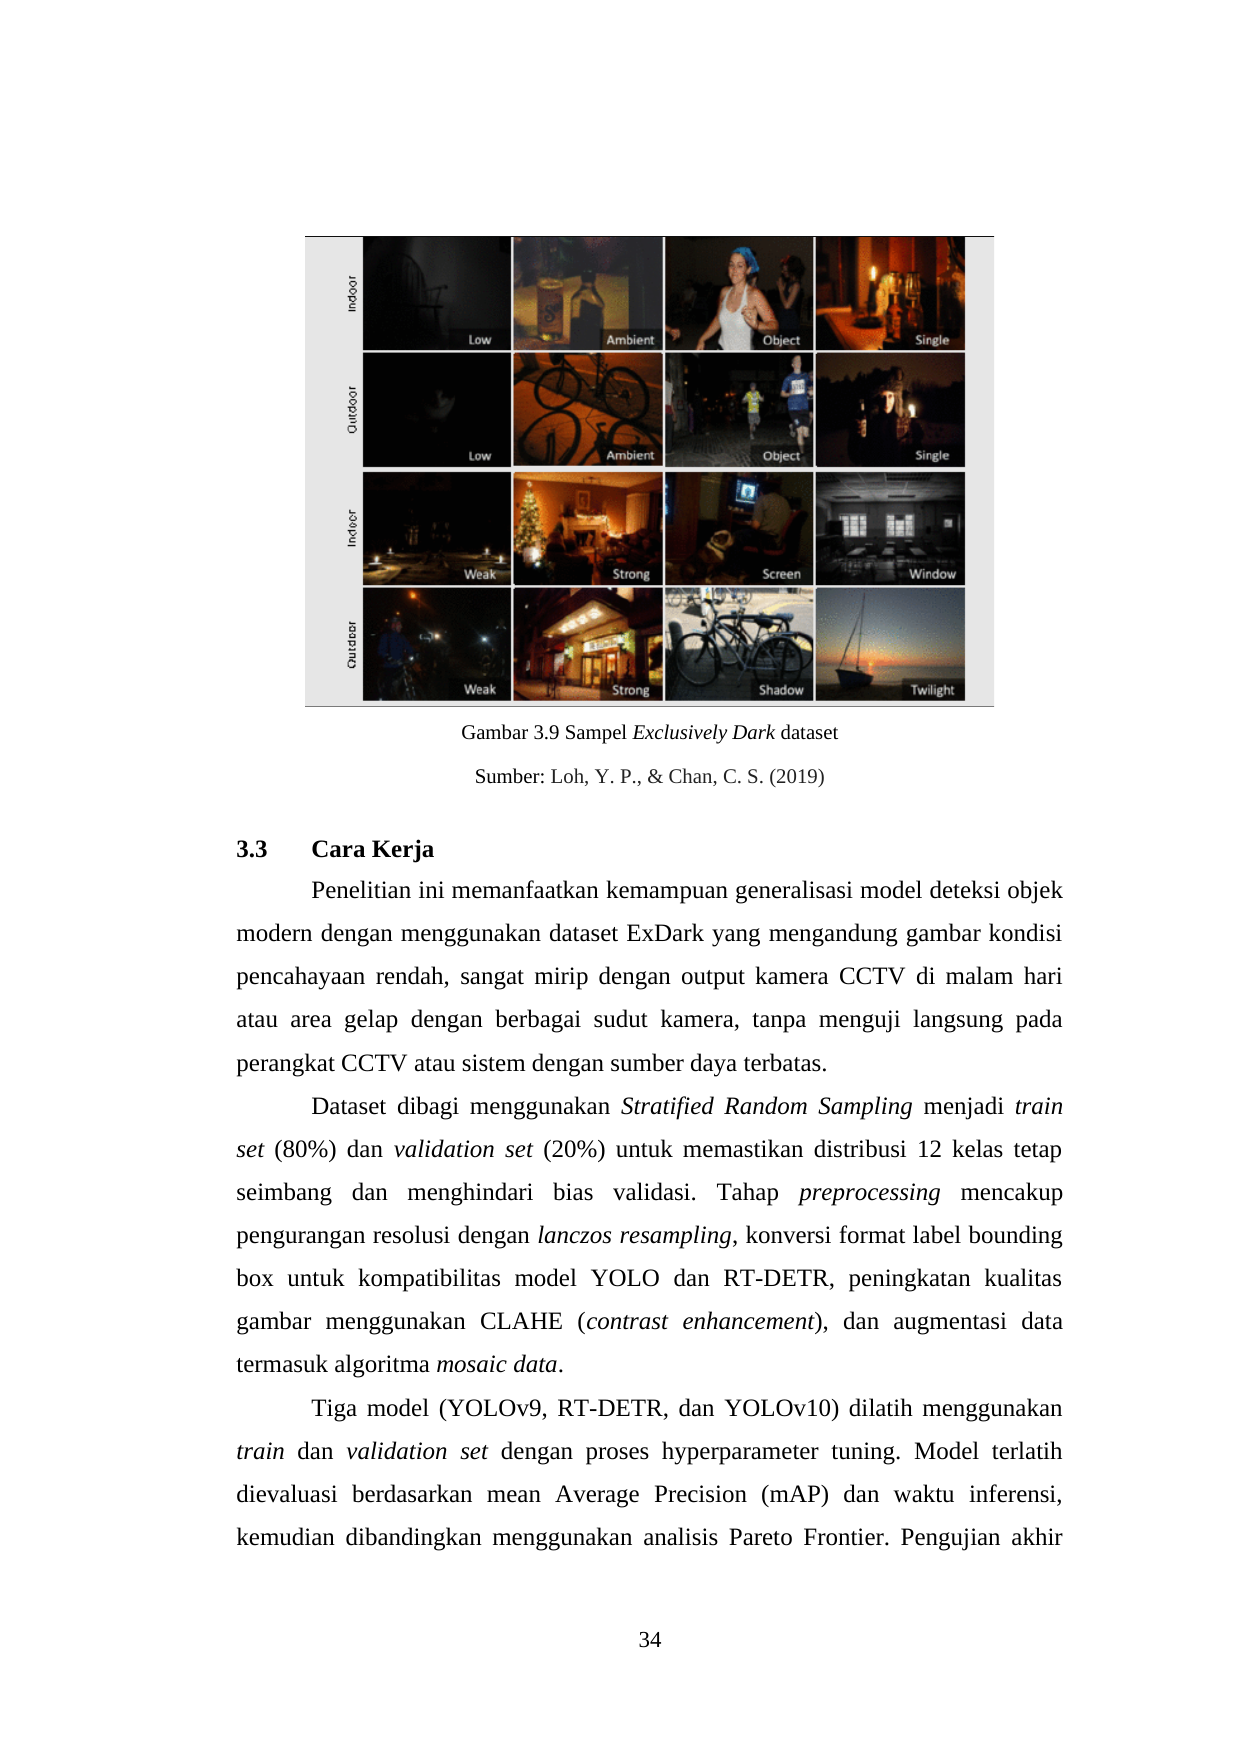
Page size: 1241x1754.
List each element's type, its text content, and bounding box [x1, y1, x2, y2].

text Penelitian ini memanfaatkan kemampuan generalisasi model deteksi objek modern dengan menggunakan dataset ExDark yang mengandung gambar kondisi pencahayaan rendah, sangat mirip dengan output kamera CCTV di malam hari atau area gelap dengan berbagai sudut kamera, tanpa menguji langsung pada perangkat CCTV atau sistem dengan sumber daya terbatas. [236, 875, 1063, 1076]
text Sumber: Loh, Y. P., & Chan, C. S. (2019) [236, 764, 1063, 788]
text Dataset dibagi menggunakan Stratified Random Sampling menjadi train set (80%) dan validation set (20%) untuk memastikan distribusi 12 kelas tetap seimbang dan menghindari bias validasi. Tahap preprocessing mencakup pengurangan resolusi dengan lanczos resampling, konversi format label bounding box untuk kompatibilitas model YOLO dan RT-DETR, peningkatan kualitas gambar menggunakan CLAHE (contrast enhancement), dan augmentasi data termasuk algoritma mosaic data. [236, 1091, 1063, 1378]
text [236, 1393, 1063, 1551]
subtitle 3.3 Cara Kerja [236, 834, 1063, 863]
picture [305, 236, 995, 707]
text Gambar 3.1 Sampel Exclusively Dark dataset [236, 719, 1063, 744]
